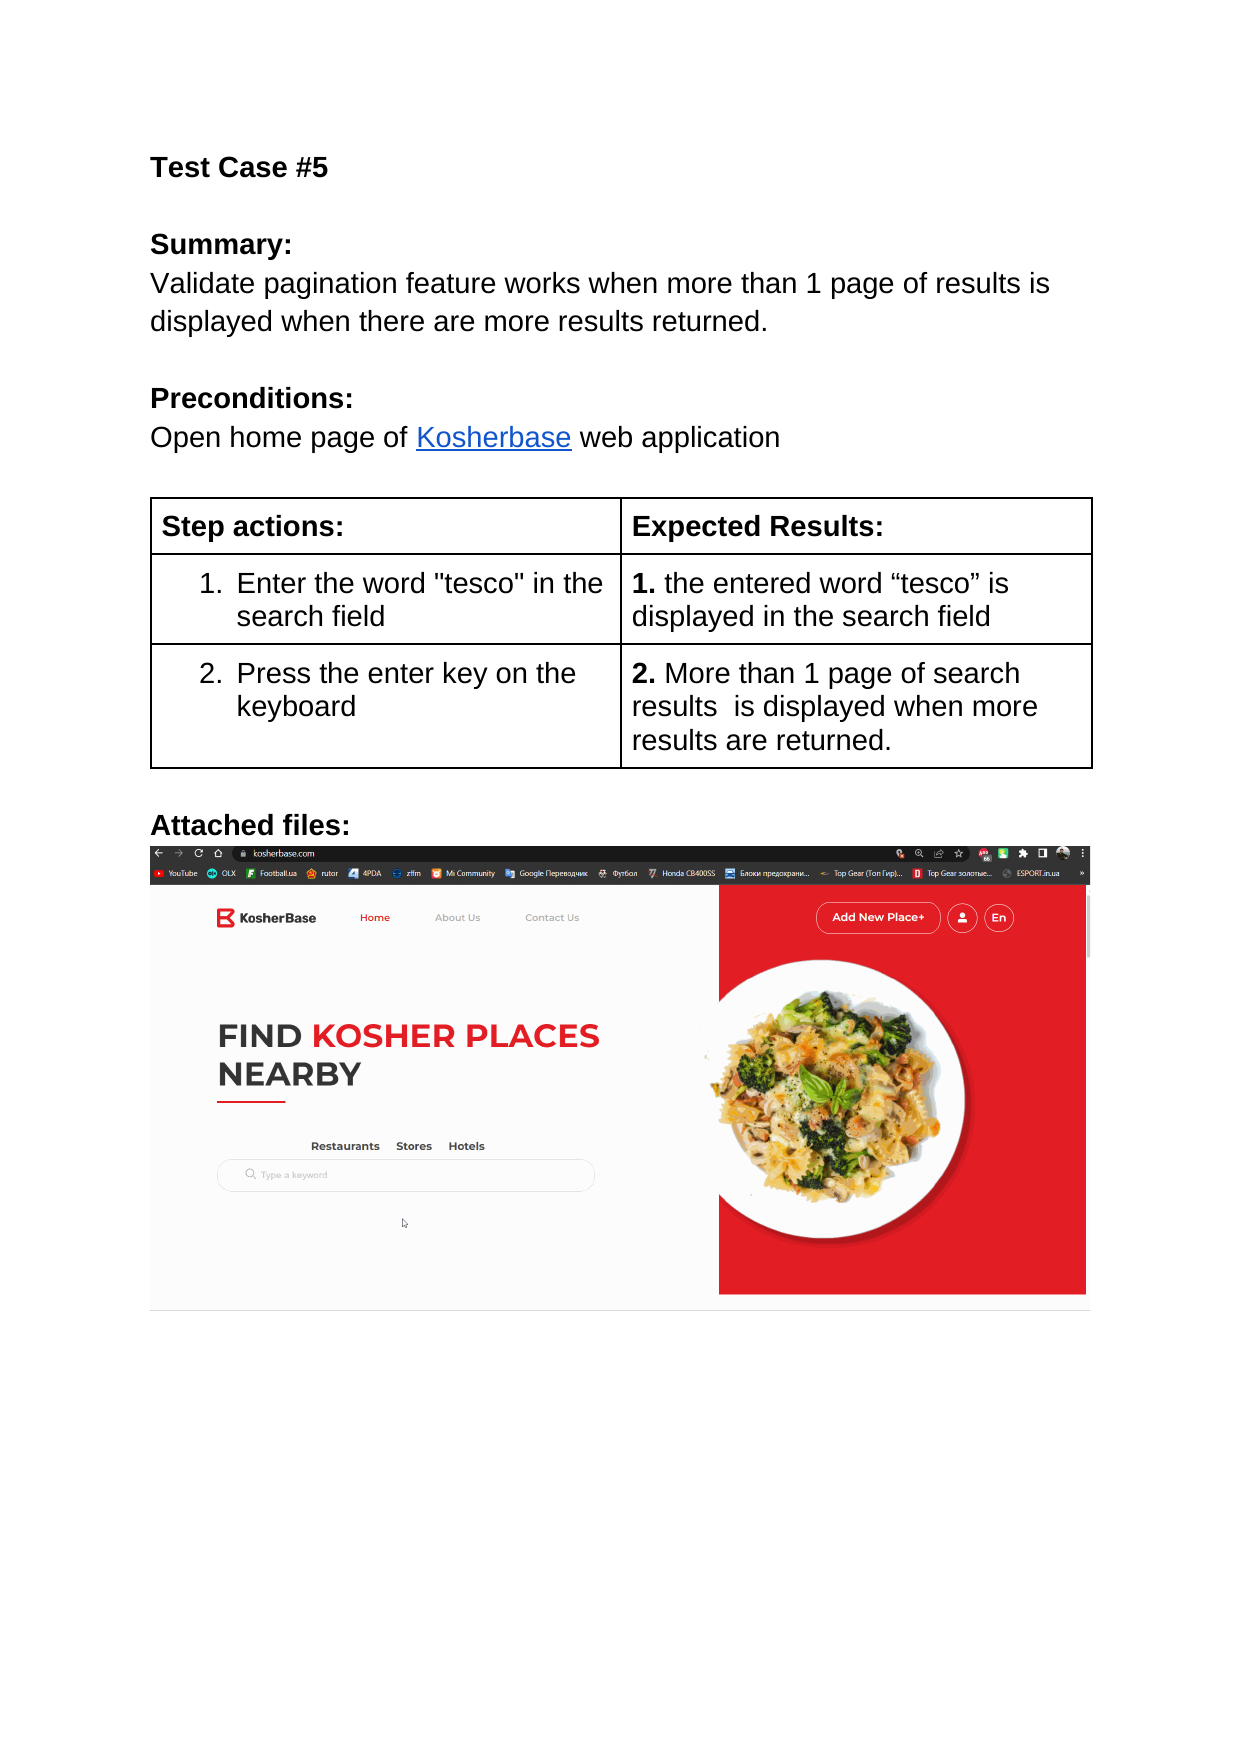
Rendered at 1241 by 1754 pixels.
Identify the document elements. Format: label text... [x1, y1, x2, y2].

text Test Case #5 [150, 150, 1090, 183]
table_cell 1. the entered word “tesco” is displayed in the search field [622, 555, 1091, 643]
text Validate pagination feature works when more than 1 page of results is displayed when there are more results returned. [150, 266, 1090, 338]
table_cell Press the enter key on the keyboard [152, 645, 620, 767]
table_header Expected Results: [622, 499, 1091, 553]
text Attached files: [150, 807, 1090, 841]
text Open home page of Kosherbase web application [150, 420, 1090, 453]
text Preconditions: [150, 381, 1090, 415]
text Summary: [150, 227, 1090, 261]
table_cell Enter the word "tesco" in the search field [152, 555, 620, 643]
table_header Step actions: [152, 499, 620, 553]
picture [150, 846, 1091, 1311]
table_cell 2. More than 1 page of search results is displayed when more results are returned. [622, 645, 1091, 767]
